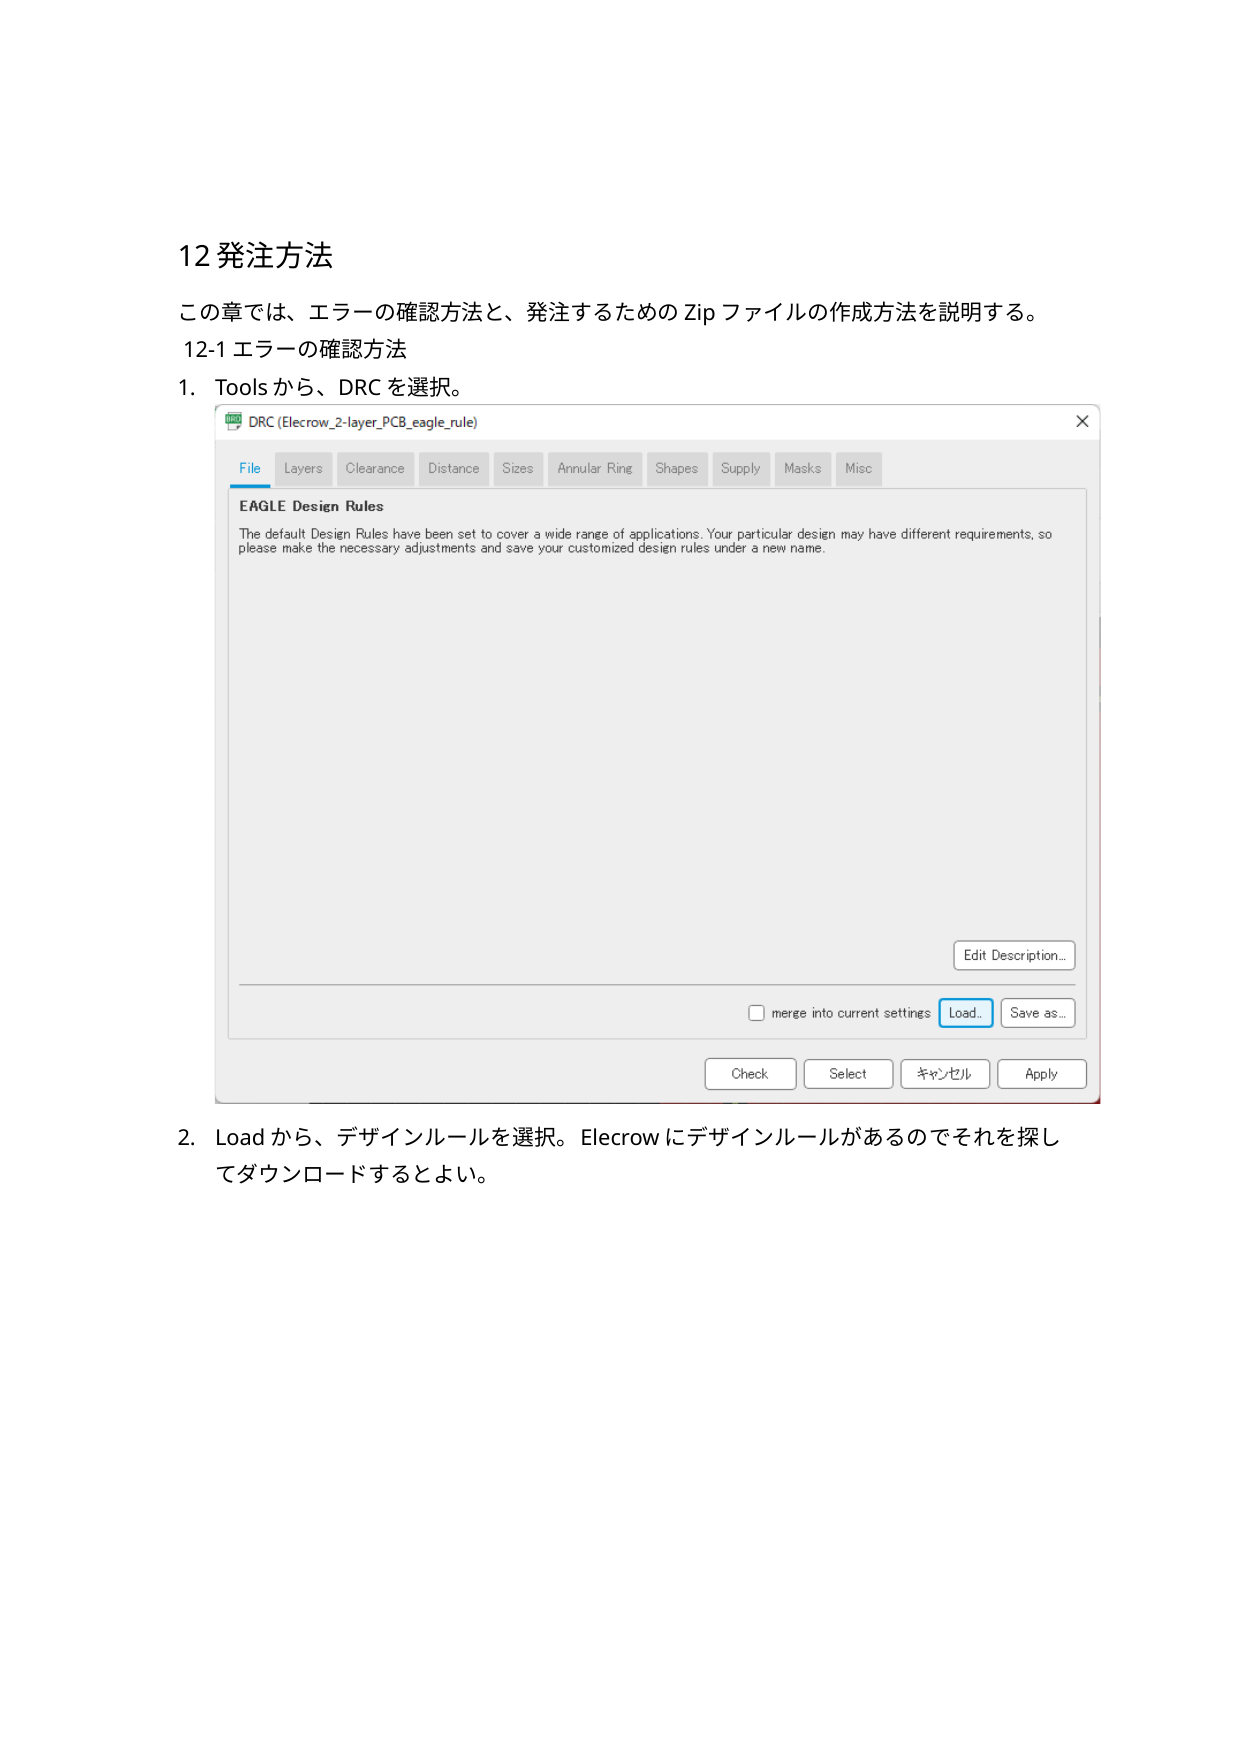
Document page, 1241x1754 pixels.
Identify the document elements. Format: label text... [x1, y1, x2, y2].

picture [214, 404, 1101, 1104]
subtitle 12-1エラーの確認方法 [177, 329, 1063, 367]
list Loadから、デザインルールを選択。Elecrowにデザインルールがあるのでそれを探してダウンロードするとよい。 [177, 1117, 1063, 1192]
subtitle 12発注方法 [177, 217, 1063, 292]
list Toolsから、DRCを選択。 [177, 367, 1063, 404]
text この章では、エラーの確認方法と、発注するためのZipファイルの作成方法を説明する。 [177, 292, 1063, 329]
